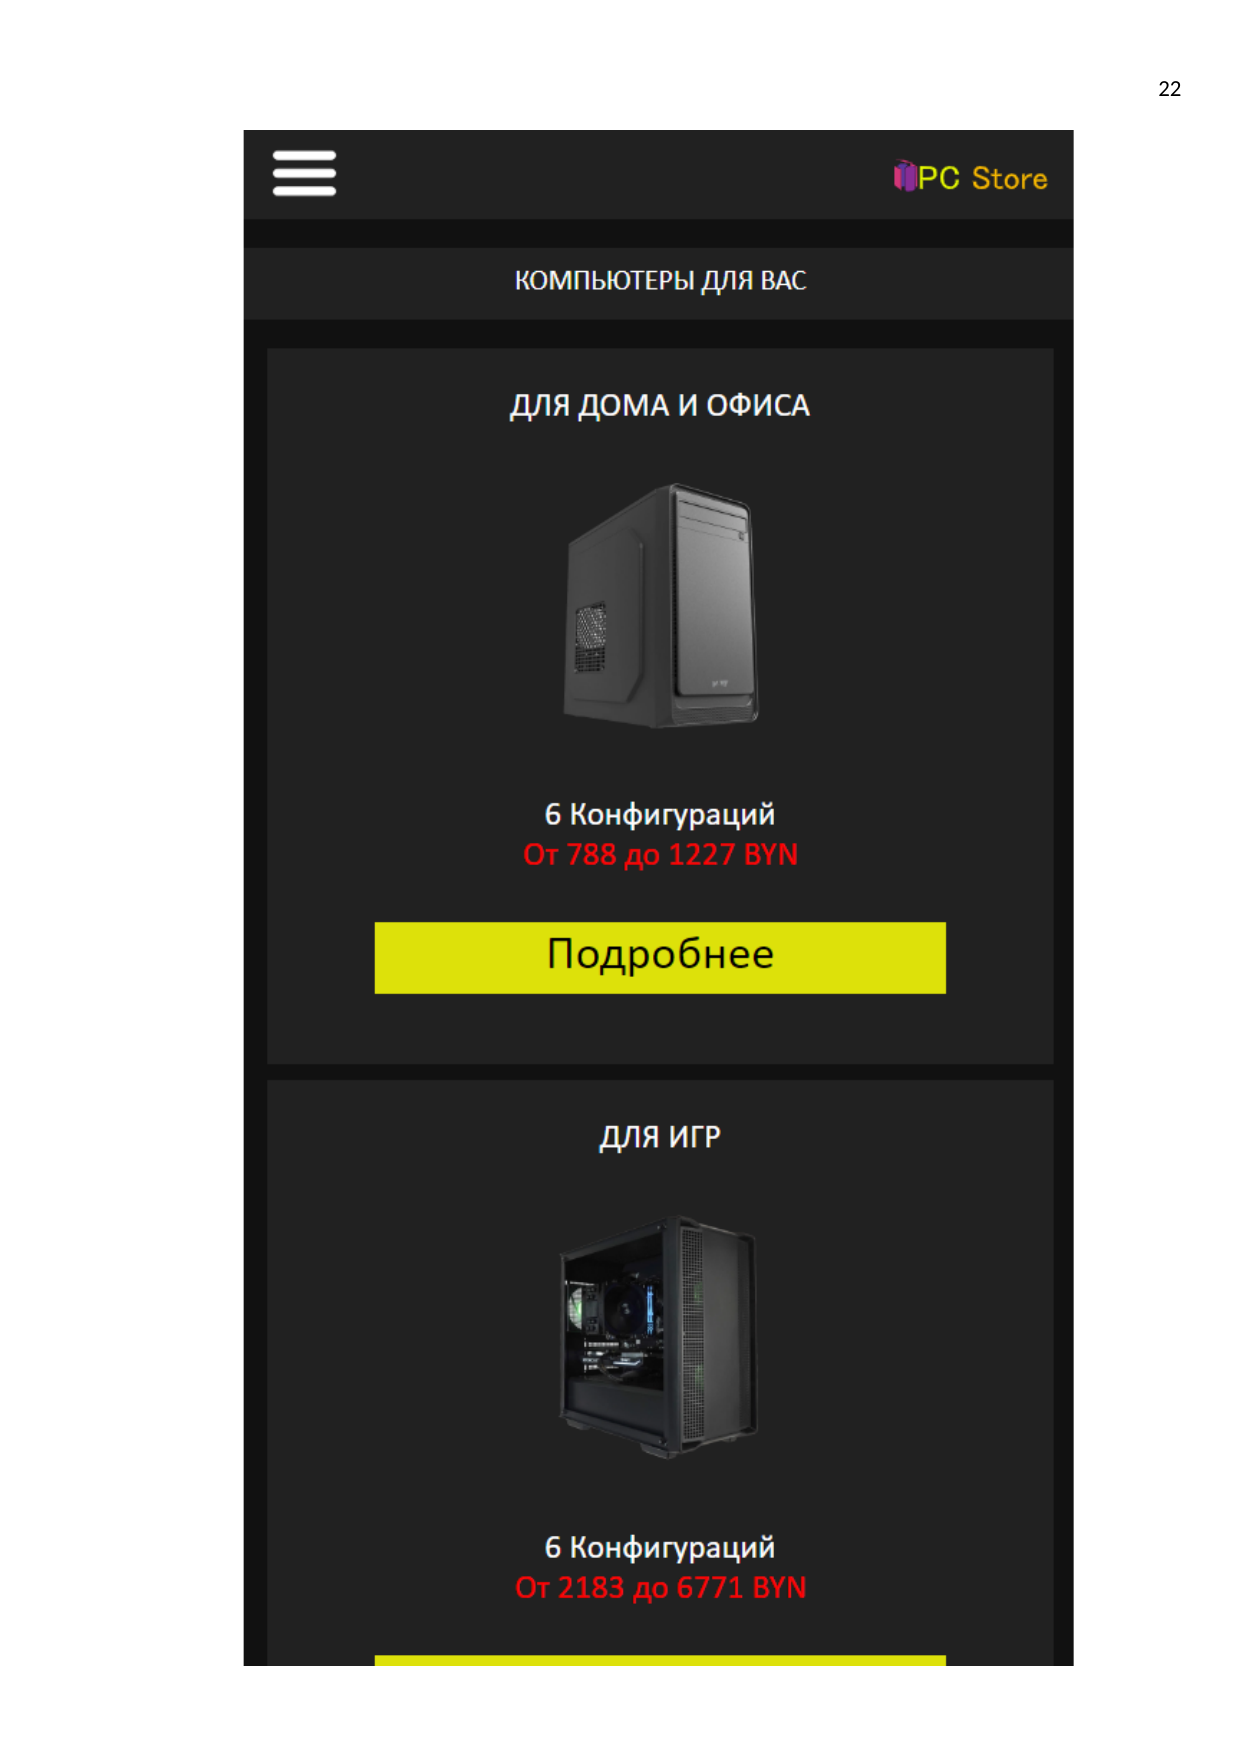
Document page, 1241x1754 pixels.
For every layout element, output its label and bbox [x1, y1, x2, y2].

picture [243, 130, 1074, 1666]
